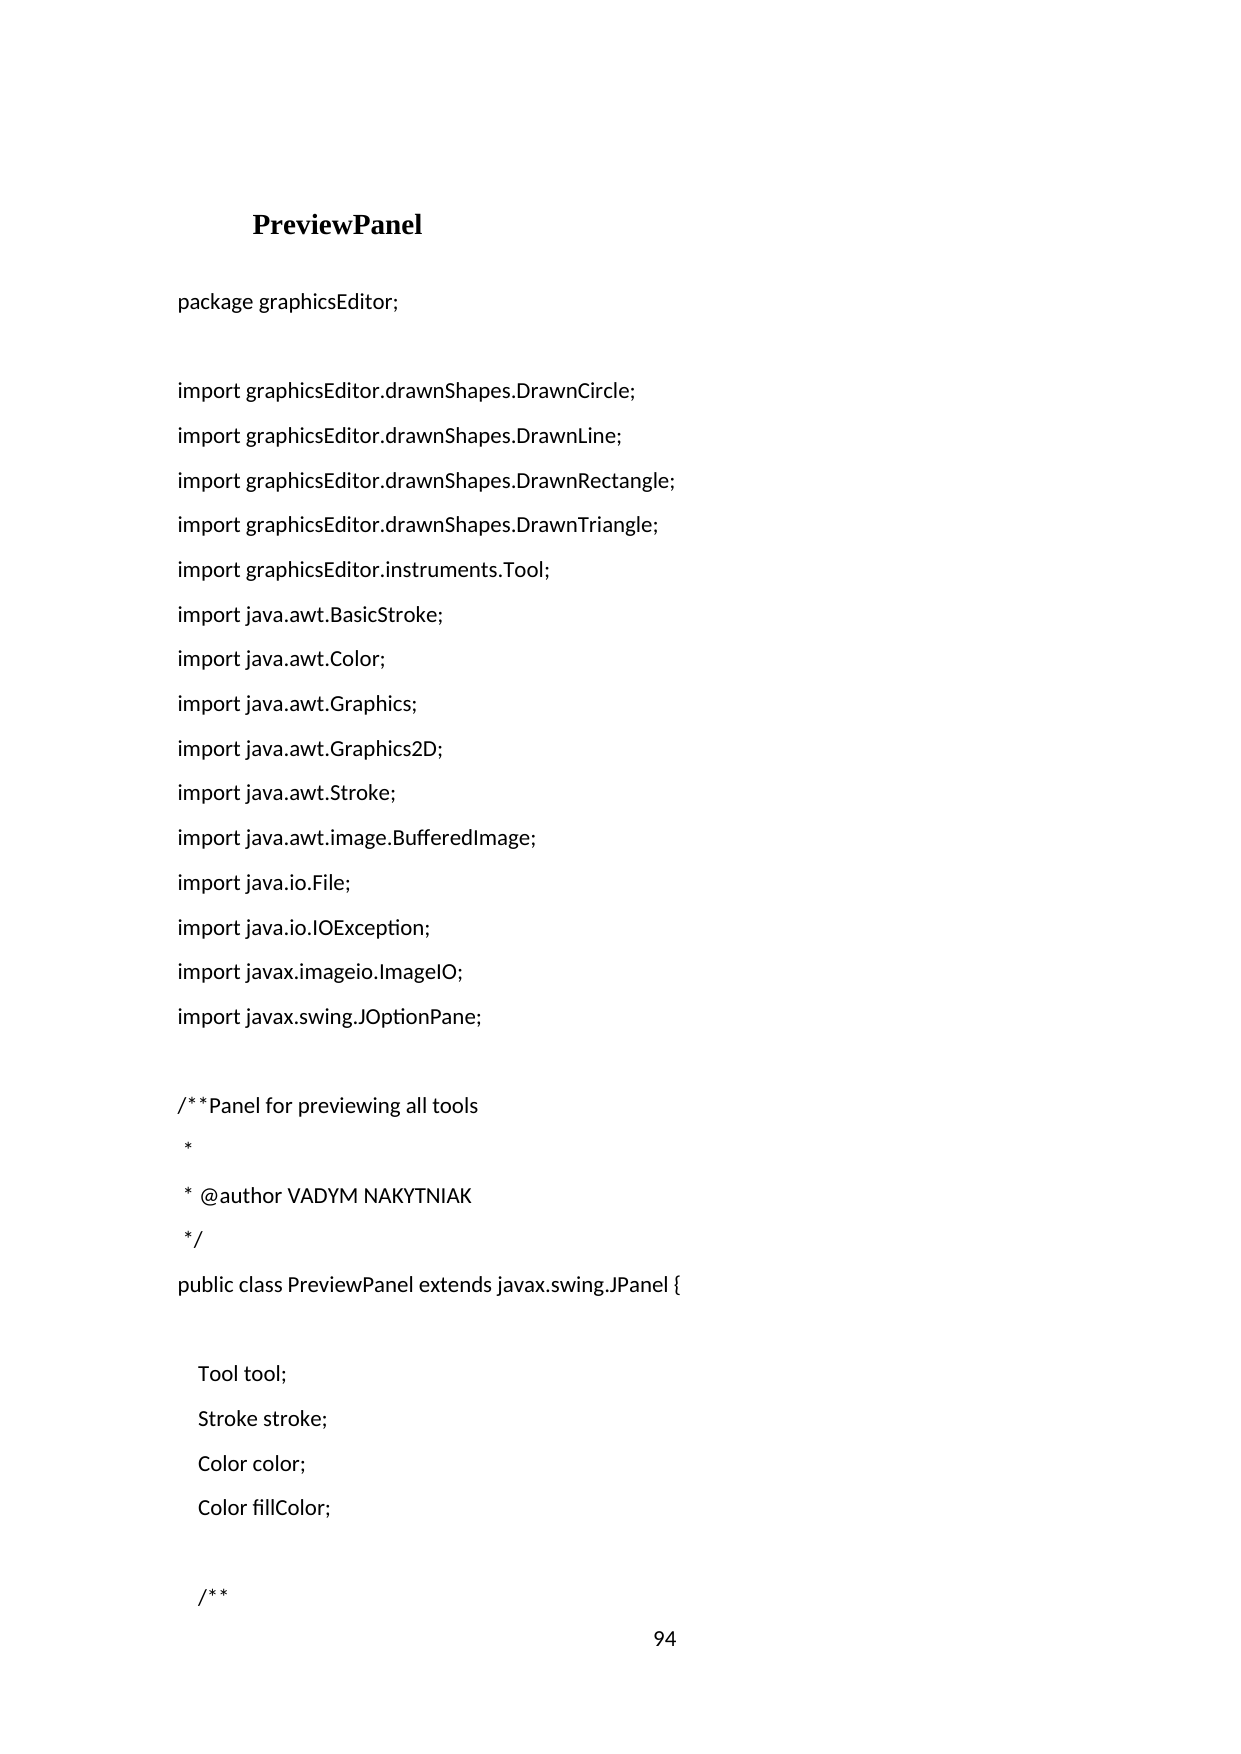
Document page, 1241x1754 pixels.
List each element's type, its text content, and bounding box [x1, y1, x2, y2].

text import java.io.File; [177, 868, 1152, 896]
text Color color; [177, 1449, 1152, 1477]
text */ [177, 1225, 1152, 1253]
text PreviewPanel [177, 207, 1152, 241]
text import graphicsEditor.drawnShapes.DrawnLine; [177, 421, 1152, 449]
text package graphicsEditor; [177, 287, 1152, 315]
text Tool tool; [177, 1359, 1152, 1387]
text * @author VADYM NAKYTNIAK [177, 1181, 1152, 1209]
text import graphicsEditor.drawnShapes.DrawnRectangle; [177, 466, 1152, 494]
text import javax.imageio.ImageIO; [177, 957, 1152, 985]
text import java.awt.Stroke; [177, 778, 1152, 807]
text import java.awt.Graphics; [177, 689, 1152, 717]
text /** [177, 1583, 1152, 1611]
text /**Panel for previewing all tools [177, 1091, 1152, 1119]
text * [177, 1136, 1152, 1164]
text Stroke stroke; [177, 1404, 1152, 1432]
text import graphicsEditor.instruments.Tool; [177, 555, 1152, 583]
text import java.io.IOException; [177, 913, 1152, 941]
text import javax.swing.JOptionPane; [177, 1002, 1152, 1030]
text import graphicsEditor.drawnShapes.DrawnCircle; [177, 376, 1152, 404]
text import java.awt.Color; [177, 644, 1152, 672]
text import java.awt.BasicStroke; [177, 600, 1152, 628]
text Color fillColor; [177, 1493, 1152, 1522]
text import java.awt.image.BufferedImage; [177, 823, 1152, 851]
text public class PreviewPanel extends javax.swing.JPanel { [177, 1270, 1152, 1298]
text import java.awt.Graphics2D; [177, 734, 1152, 762]
text import graphicsEditor.drawnShapes.DrawnTriangle; [177, 510, 1152, 538]
